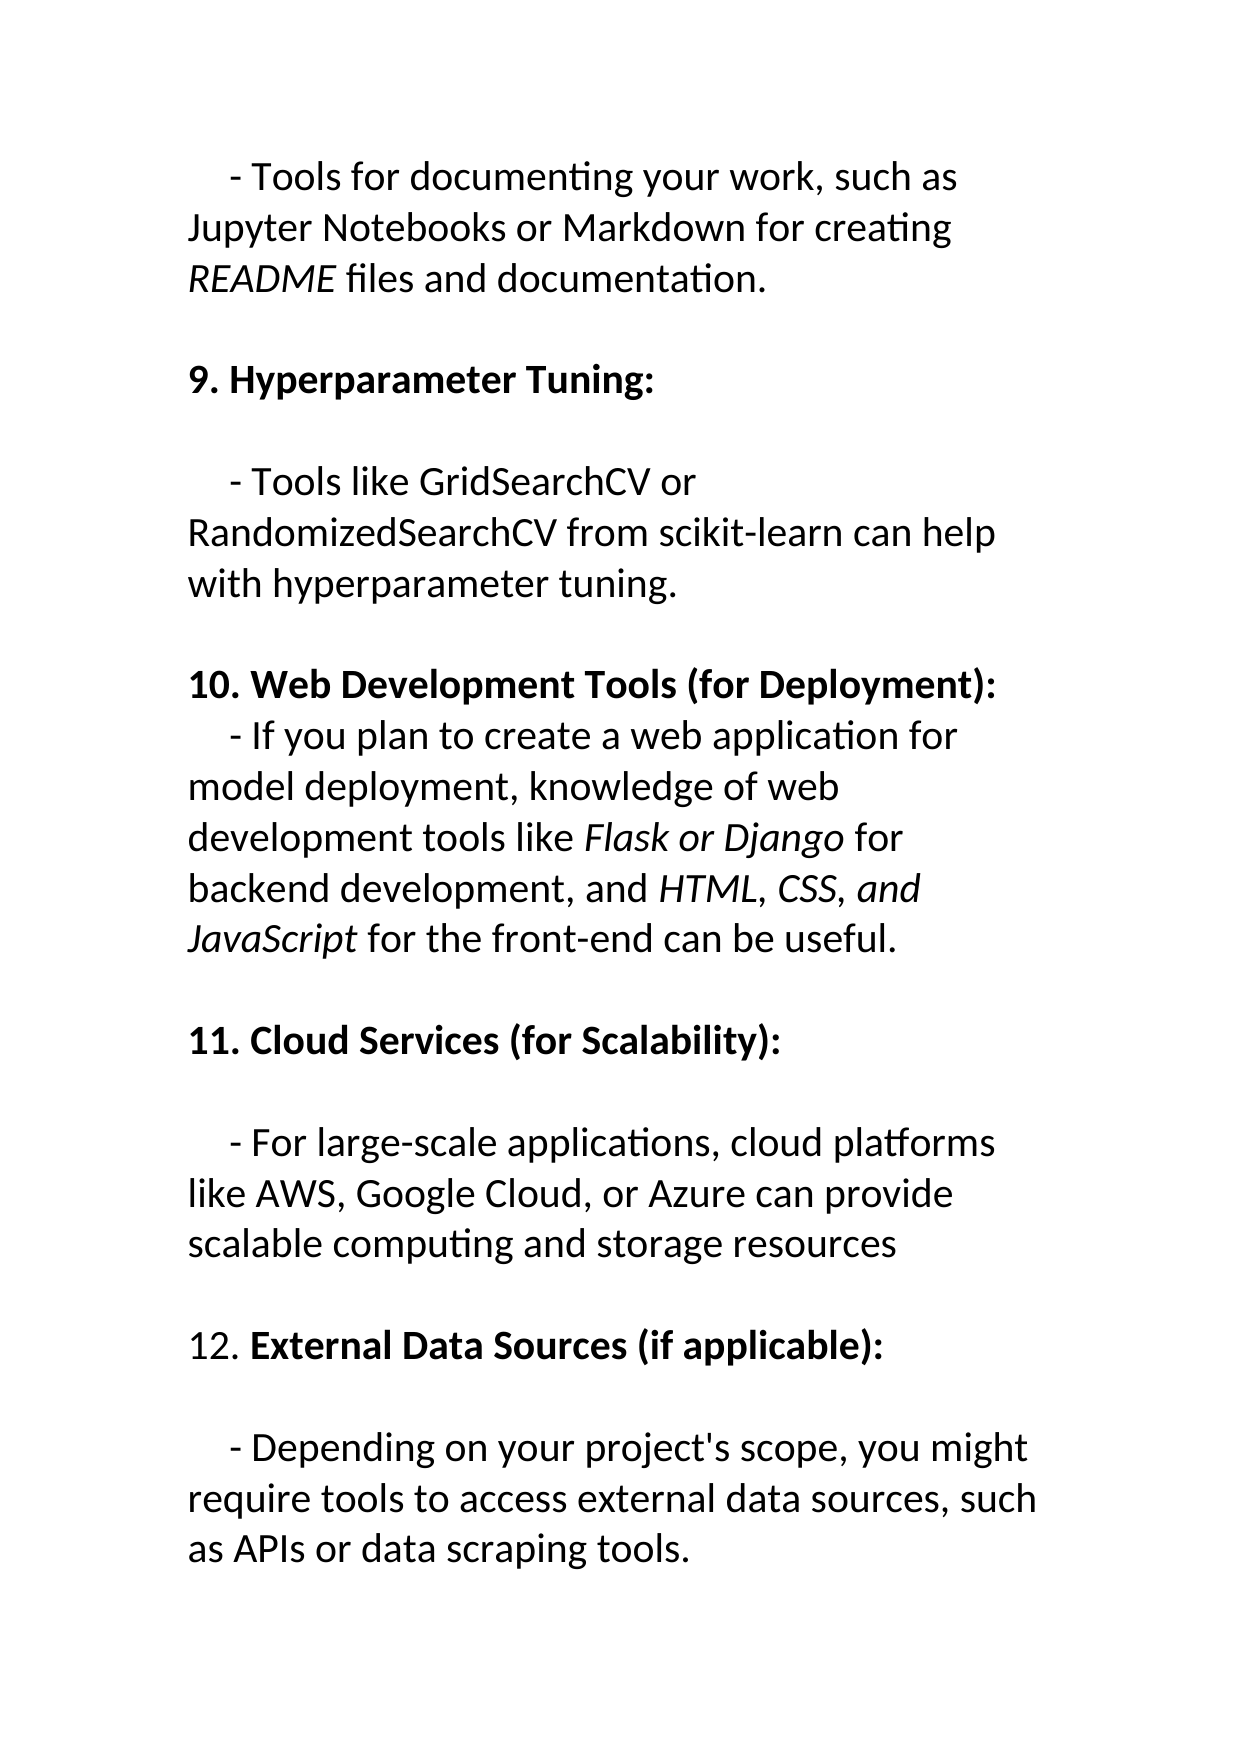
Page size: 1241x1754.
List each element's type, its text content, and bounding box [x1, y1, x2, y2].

text - Tools like GridSearchCV or RandomizedSearchCV from scikit-learn can help with hyperparameter tuning. [187, 455, 1053, 607]
text - Tools for documenting your work, such as Jupyter Notebooks or Markdown for creating README files and documentation. [187, 150, 1053, 302]
text - For large-scale applications, cloud platforms like AWS, Google Cloud, or Azure can provide scalable computing and storage resources [187, 1116, 1053, 1268]
text 11. Cloud Services (for Scalability): [187, 1014, 1053, 1065]
text - If you plan to create a web application for model deployment, knowledge of web development tools like Flask or Django for backend development, and HTML, CSS, and JavaScript for the front-end can be useful. [187, 709, 1053, 963]
text - Depending on your project's scope, you might require tools to access external data sources, such as APIs or data scraping tools. [187, 1421, 1053, 1573]
text 10. Web Development Tools (for Deployment): [187, 658, 1053, 709]
text 9. Hyperparameter Tuning: [187, 353, 1053, 404]
text 12. External Data Sources (if applicable): [187, 1319, 1053, 1370]
